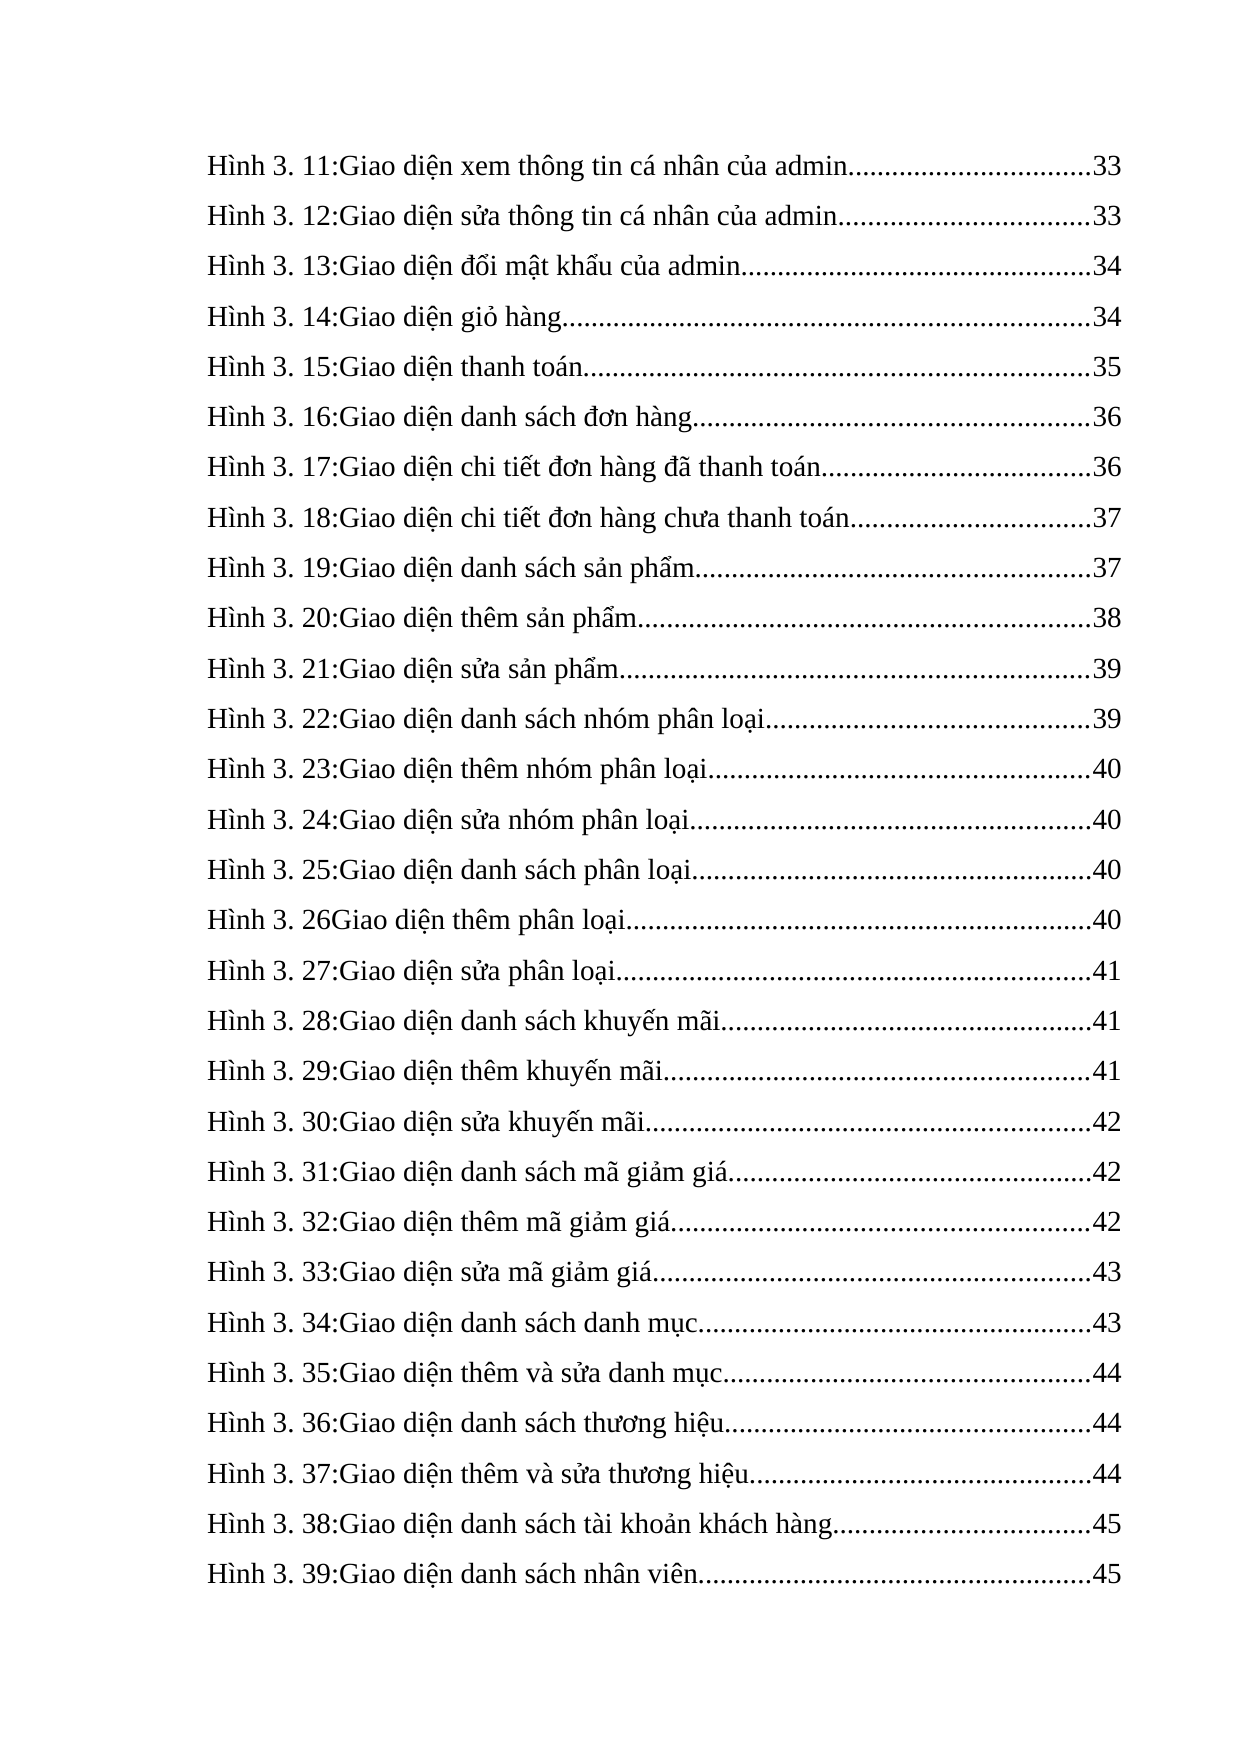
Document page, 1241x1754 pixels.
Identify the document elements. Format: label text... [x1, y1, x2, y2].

text Hình 3. 32:Giao diện thêm mã giảm giá 42 [207, 1204, 1122, 1238]
text Hình 3. 16:Giao diện danh sách đơn hàng 36 [207, 399, 1122, 433]
text Hình 3. 12:Giao diện sửa thông tin cá nhân của admin 33 [207, 198, 1122, 232]
text Hình 3. 28:Giao diện danh sách khuyến mãi 41 [207, 1003, 1122, 1037]
text Hình 3. 23:Giao diện thêm nhóm phân loại 40 [207, 751, 1122, 785]
text Hình 3. 24:Giao diện sửa nhóm phân loại 40 [207, 802, 1122, 835]
text Hình 3. 26Giao diện thêm phân loại 40 [207, 902, 1122, 936]
text Hình 3. 39:Giao diện danh sách nhân viên 45 [207, 1556, 1122, 1590]
text Hình 3. 20:Giao diện thêm sản phẩm 38 [207, 601, 1122, 634]
text Hình 3. 14:Giao diện giỏ hàng 34 [207, 299, 1122, 332]
text Hình 3. 34:Giao diện danh sách danh mục 43 [207, 1305, 1122, 1338]
text Hình 3. 35:Giao diện thêm và sửa danh mục 44 [207, 1355, 1122, 1389]
text Hình 3. 13:Giao diện đổi mật khẩu của admin 34 [207, 248, 1122, 282]
text Hình 3. 38:Giao diện danh sách tài khoản khách hàng 45 [207, 1506, 1122, 1540]
text Hình 3. 15:Giao diện thanh toán 35 [207, 349, 1122, 382]
text Hình 3. 17:Giao diện chi tiết đơn hàng đã thanh toán 36 [207, 449, 1122, 483]
text Hình 3. 22:Giao diện danh sách nhóm phân loại 39 [207, 701, 1122, 735]
text Hình 3. 18:Giao diện chi tiết đơn hàng chưa thanh toán 37 [207, 500, 1122, 533]
text Hình 3. 37:Giao diện thêm và sửa thương hiệu 44 [207, 1456, 1122, 1489]
text Hình 3. 27:Giao diện sửa phân loại 41 [207, 953, 1122, 986]
text Hình 3. 31:Giao diện danh sách mã giảm giá 42 [207, 1154, 1122, 1187]
text Hình 3. 29:Giao diện thêm khuyến mãi 41 [207, 1053, 1122, 1087]
text Hình 3. 11:Giao diện xem thông tin cá nhân của admin 33 [207, 148, 1122, 181]
text Hình 3. 21:Giao diện sửa sản phẩm 39 [207, 651, 1122, 684]
text Hình 3. 25:Giao diện danh sách phân loại 40 [207, 852, 1122, 886]
text Hình 3. 30:Giao diện sửa khuyến mãi 42 [207, 1104, 1122, 1137]
text Hình 3. 33:Giao diện sửa mã giảm giá 43 [207, 1254, 1122, 1288]
text Hình 3. 36:Giao diện danh sách thương hiệu 44 [207, 1406, 1122, 1439]
text Hình 3. 19:Giao diện danh sách sản phẩm 37 [207, 550, 1122, 584]
